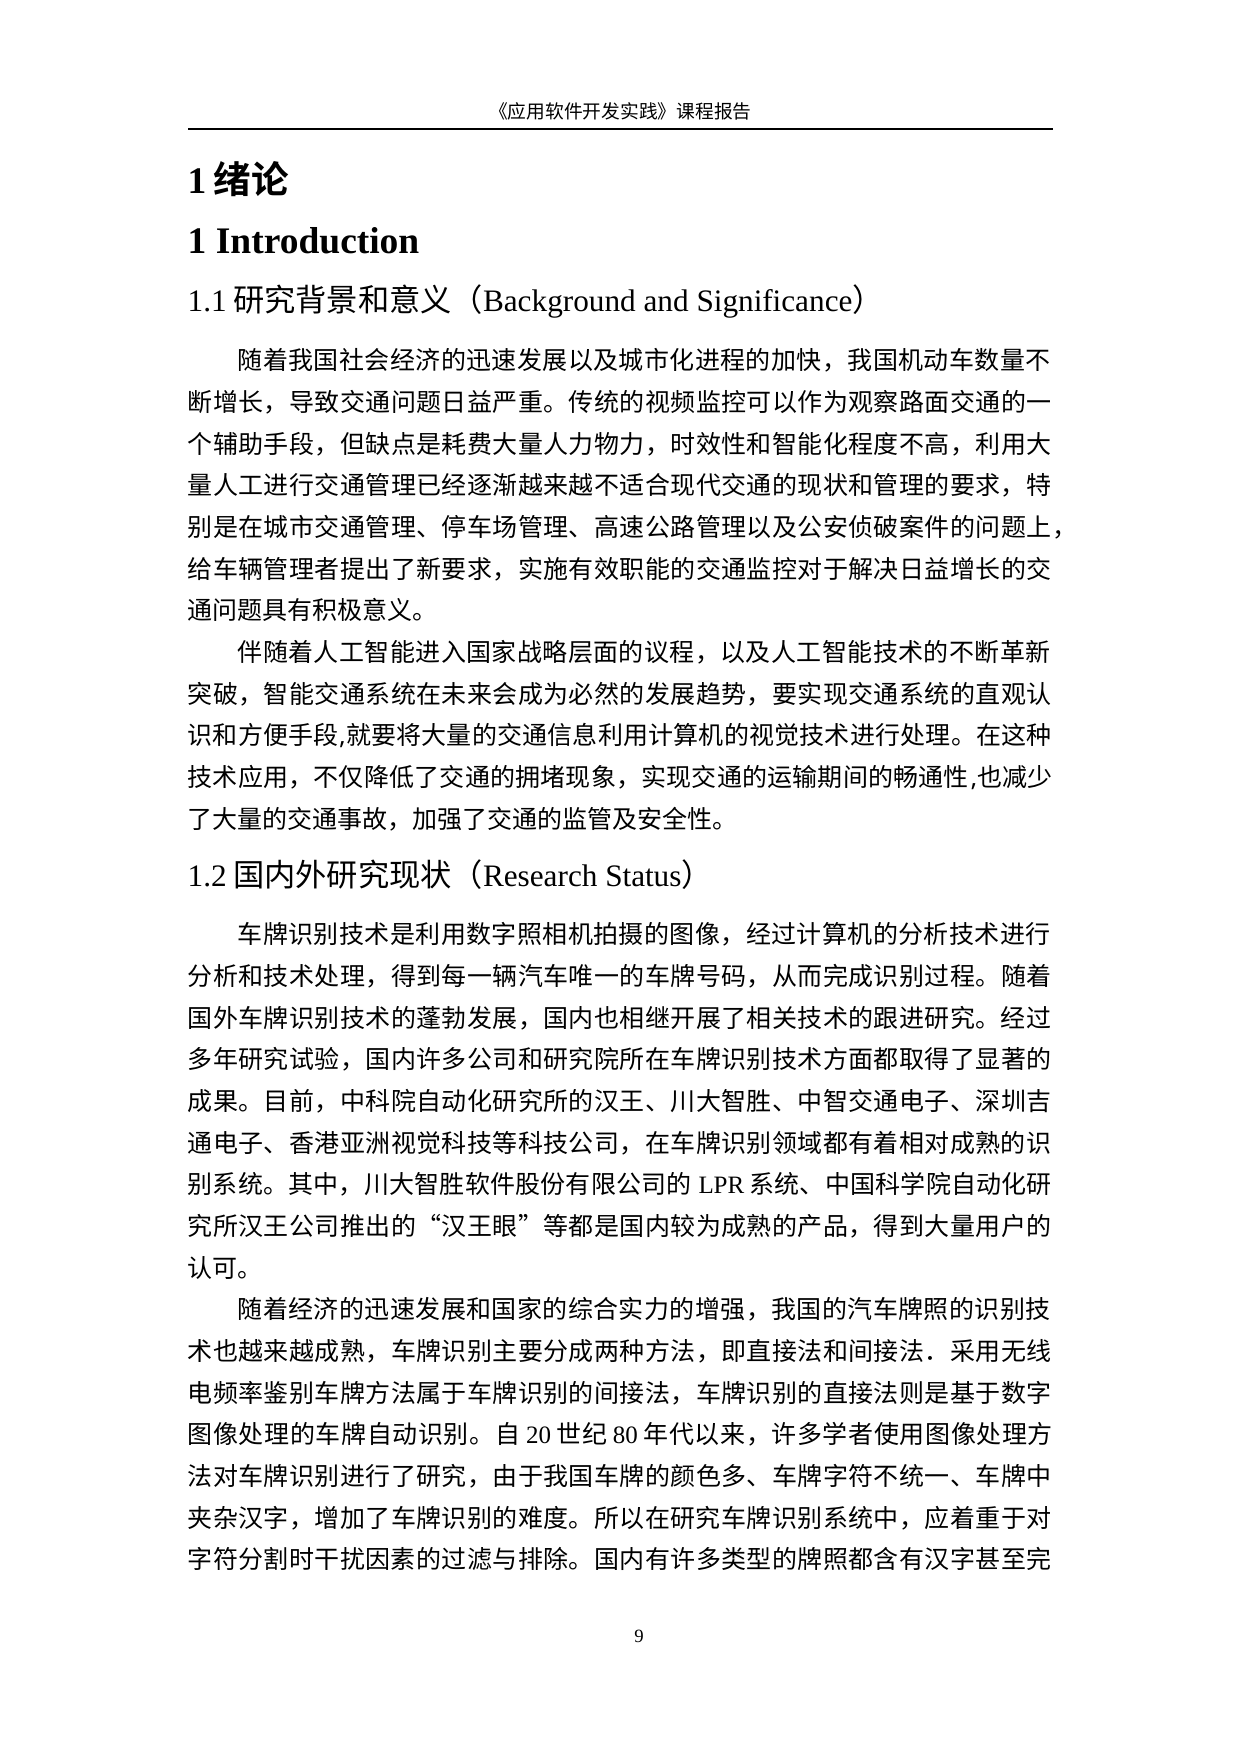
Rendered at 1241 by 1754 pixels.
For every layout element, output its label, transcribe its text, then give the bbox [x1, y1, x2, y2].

text 伴随着人工智能进入国家战略层面的议程，以及人工智能技术的不断革新突破，智能交通系统在未来会成为必然的发展趋势，要实现交通系统的直观认识和方便手段,就要将大量的交通信息利用计算机的视觉技术进行处理。在这种技术应用，不仅降低了交通的拥堵现象，实现交通的运输期间的畅通性,也减少了大量的交通事故，加强了交通的监管及安全性。 [187, 628, 1053, 836]
subtitle 1.2国内外研究现状（Research Status） [187, 853, 1053, 894]
text 随着我国社会经济的迅速发展以及城市化进程的加快，我国机动车数量不断增长，导致交通问题日益严重。传统的视频监控可以作为观察路面交通的一个辅助手段，但缺点是耗费大量人力物力，时效性和智能化程度不高，利用大量人工进行交通管理已经逐渐越来越不适合现代交通的现状和管理的要求，特别是在城市交通管理、停车场管理、高速公路管理以及公安侦破案件的问题上，给车辆管理者提出了新要求，实施有效职能的交通监控对于解决日益增长的交通问题具有积极意义。 [187, 336, 1053, 628]
subtitle 1.1研究背景和意义（Background and Significance） [187, 278, 1053, 320]
text 车牌识别技术是利用数字照相机拍摄的图像，经过计算机的分析技术进行分析和技术处理，得到每一辆汽车唯一的车牌号码，从而完成识别过程。随着国外车牌识别技术的蓬勃发展，国内也相继开展了相关技术的跟进研究。经过多年研究试验，国内许多公司和研究院所在车牌识别技术方面都取得了显著的成果。目前，中科院自动化研究所的汉王、川大智胜、中智交通电子、深圳吉通电子、香港亚洲视觉科技等科技公司，在车牌识别领域都有着相对成熟的识别系统。其中，川大智胜软件股份有限公司的LPR系统、中国科学院自动化研究所汉王公司推出的“汉王眼”等都是国内较为成熟的产品，得到大量用户的认可。 [187, 911, 1053, 1286]
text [187, 1286, 1053, 1577]
text 1 Introduction [187, 221, 1053, 262]
subtitle 1绪论 [187, 150, 1053, 204]
